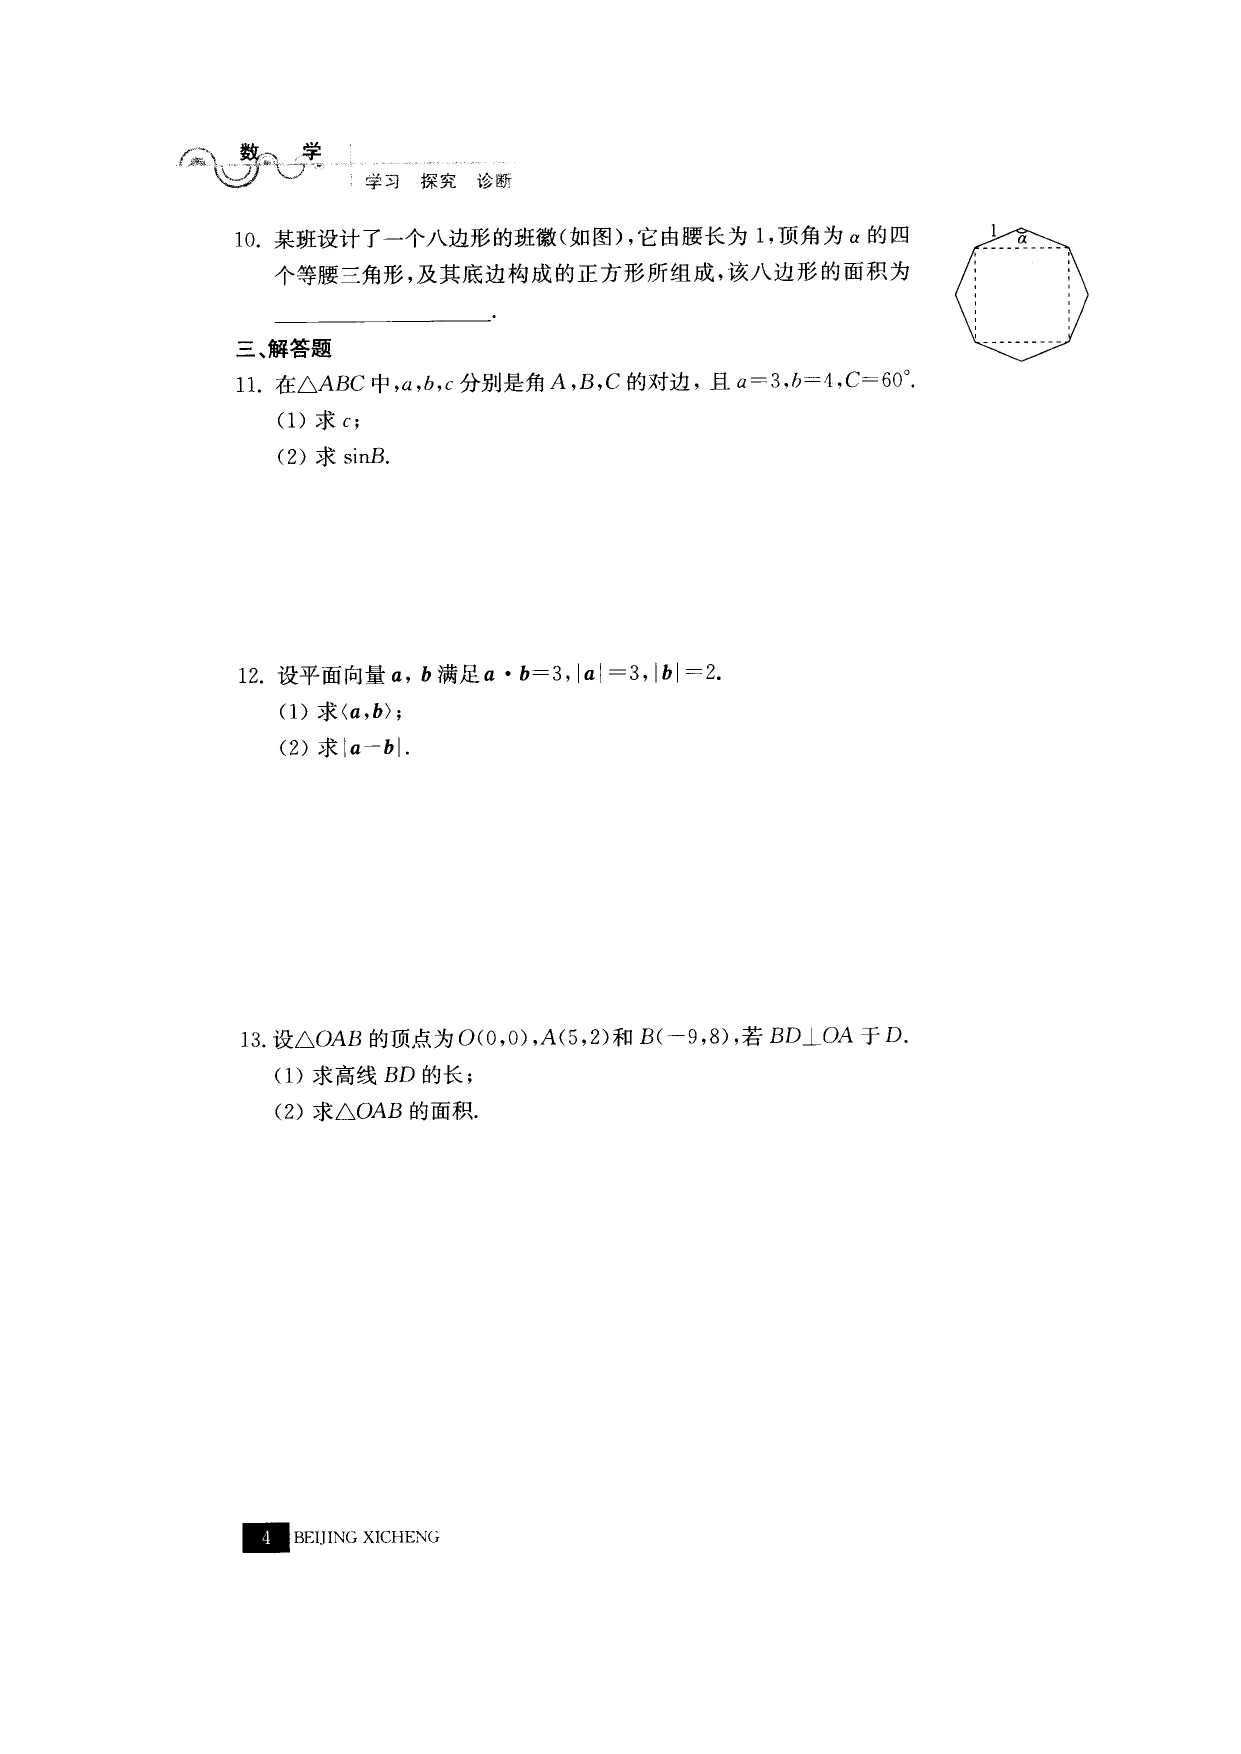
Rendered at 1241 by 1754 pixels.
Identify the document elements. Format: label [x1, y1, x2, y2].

picture [129, 118, 1112, 1572]
